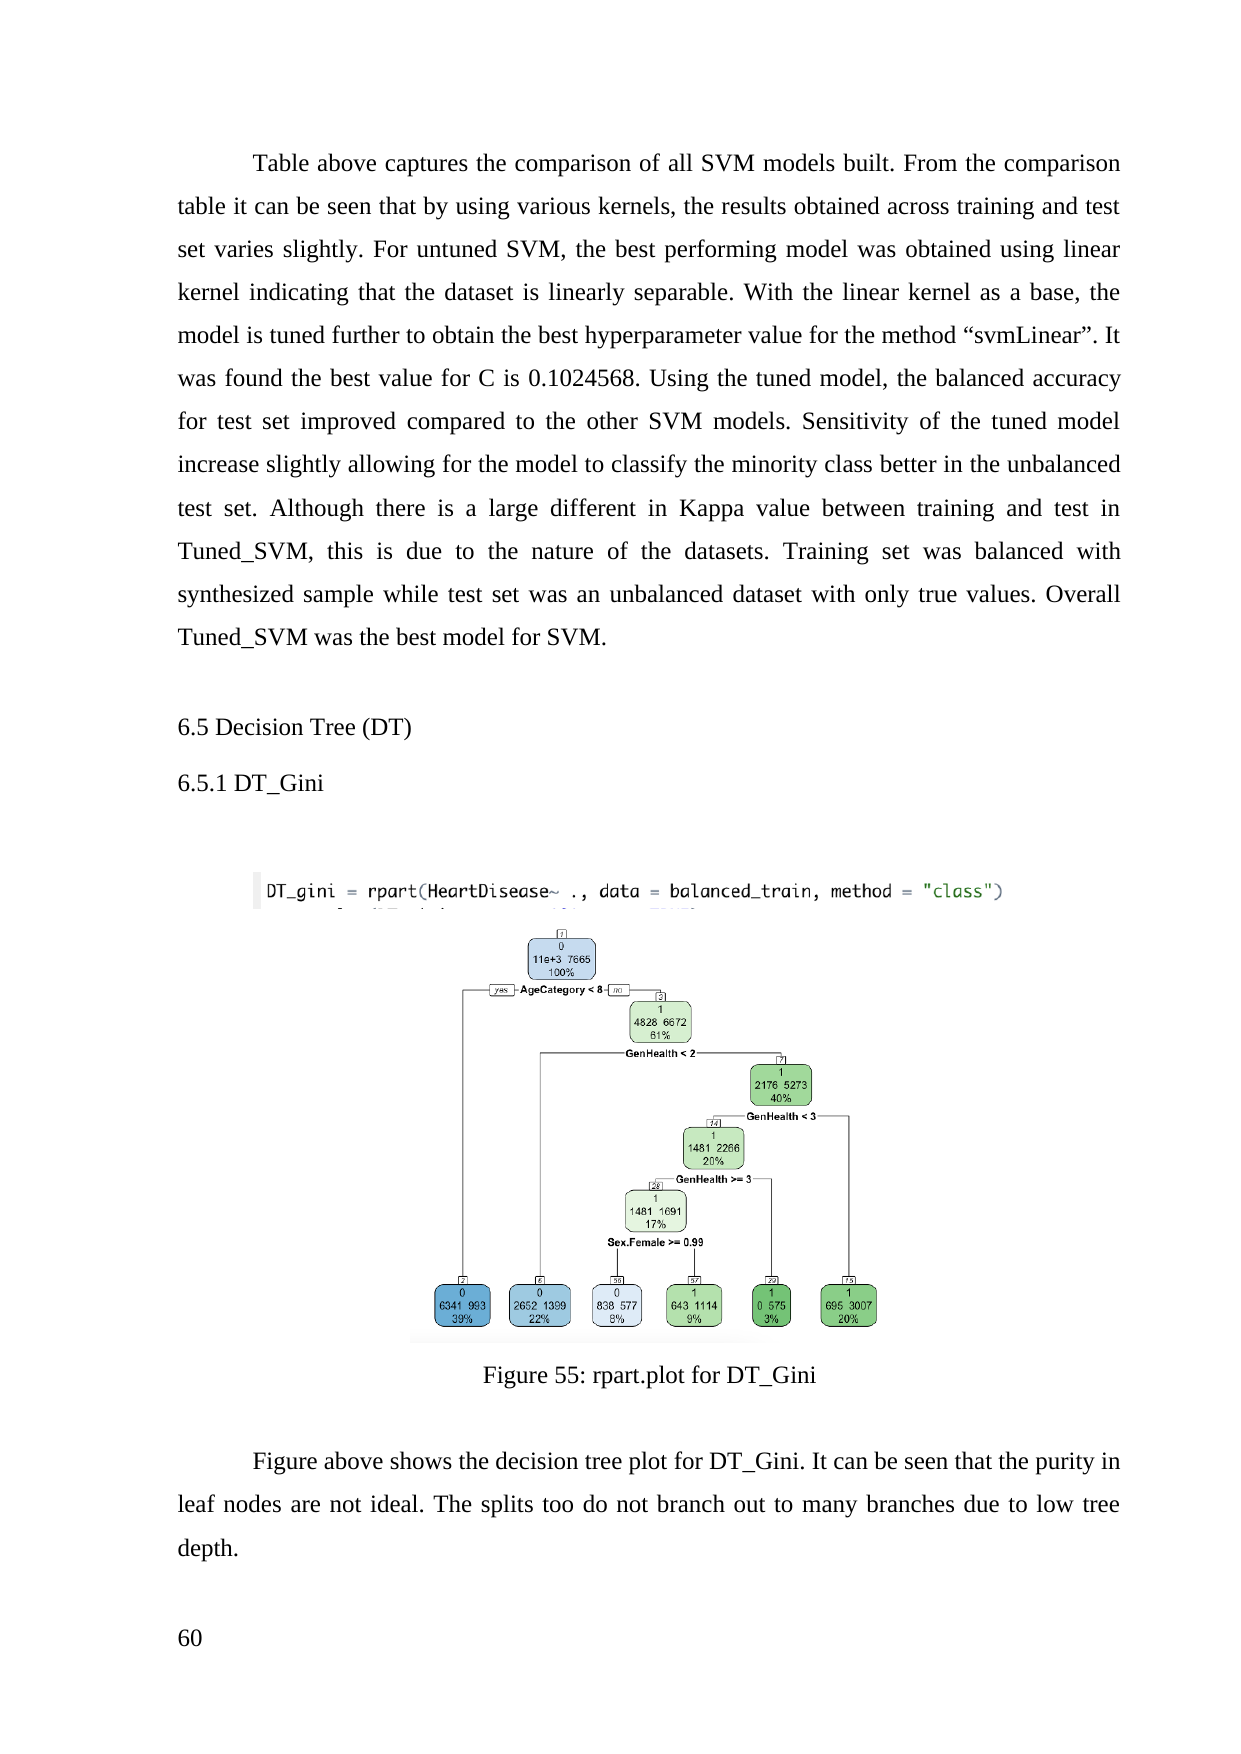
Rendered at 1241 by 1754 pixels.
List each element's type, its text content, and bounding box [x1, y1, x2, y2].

subtitle 6.5.1 DT_Gini [177, 768, 1122, 797]
subtitle 6.5 Decision Tree (DT) [177, 712, 1122, 741]
text Table above captures the comparison of all SVM models built. From the comparison table it can be seen that by using various kernels, the results obtained across training and test set varies slightly. For untuned SVM, the best performing model was obtained using linear kernel indicating that the dataset is linearly separable. With the linear kernel as a base, the model is tuned further to obtain the best hyperparameter value for the method “svmLinear”. It was found the best value for C is 0.1024568. Using the tuned model, the balanced accuracy for test set improved compared to the other SVM models. Sensitivity of the tuned model increase slightly allowing for the model to classify the minority class better in the unbalanced test set. Although there is a large different in Kappa value between training and test in Tuned_SVM, this is due to the nature of the datasets. Training set was balanced with synthesized sample while test set was an unbalanced dataset with only true values. Overall Tuned_SVM was the best model for SVM. [177, 148, 1122, 651]
picture [247, 866, 1053, 1346]
text Figure above shows the decision tree plot for DT_Gini. It can be seen that the purity in leaf nodes are not ideal. The splits too do not branch out to many branches due to low tree depth. [177, 1446, 1122, 1561]
